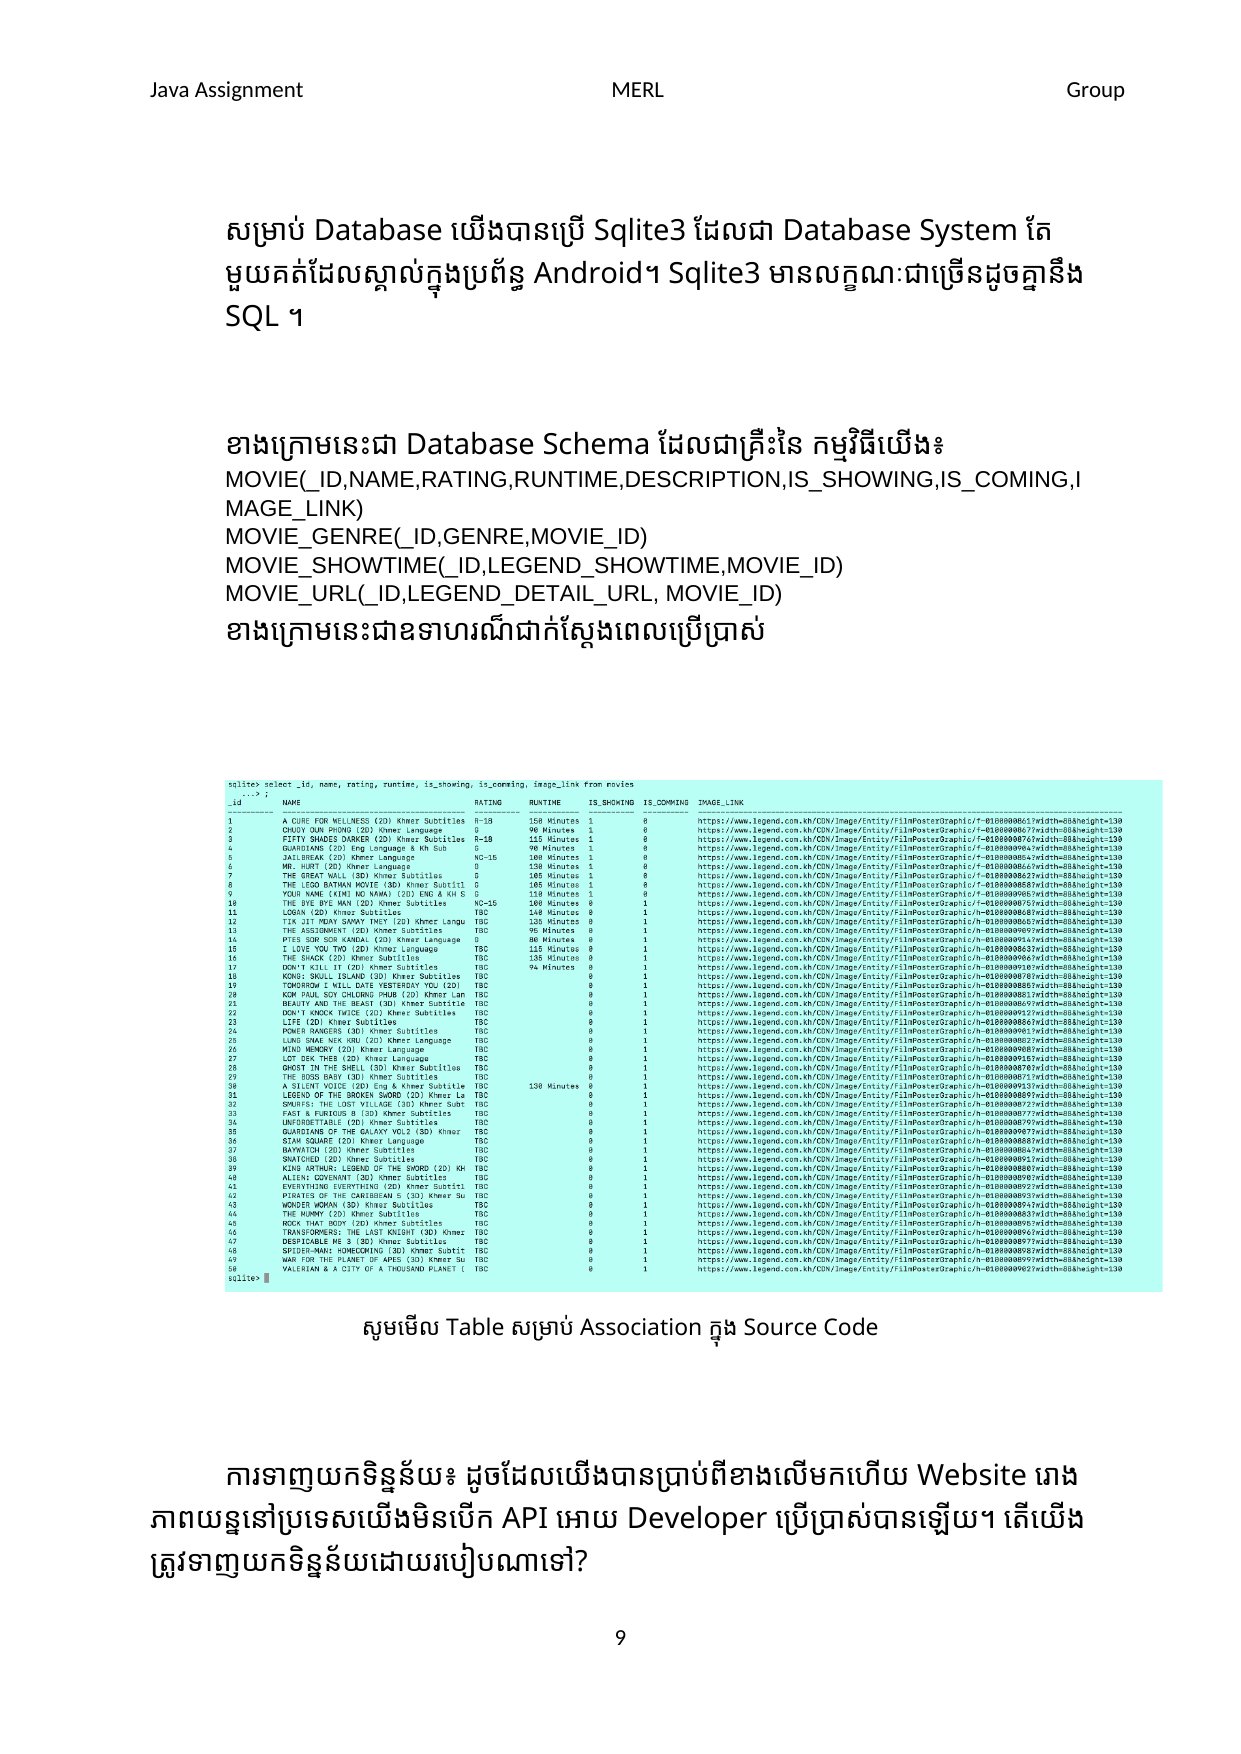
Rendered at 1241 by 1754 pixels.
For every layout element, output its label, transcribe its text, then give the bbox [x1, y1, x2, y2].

text សូម​មើល​ Table សម្រាប់​ Association ក្នុង​ Source Code [150, 1311, 1090, 1342]
list MOVIE(_ID,NAME,RATING,RUNTIME,DESCRIPTION,IS_SHOWING,IS_COMING,IMAGE_LINK) [225, 466, 1090, 521]
list MOVIE_GENRE(_ID,GENRE,MOVIE_ID) [225, 523, 1090, 549]
picture [225, 780, 1163, 1292]
list សម្រាប់​ Database យើង​បាន​ប្រើ Sqlite3 ដែល​ជា​ Database System តែ​មួយ​គត់​ដែល​ស្គាល់​ក្នុង​ប្រព័ន្ធ​ Android។ Sqlite3 មាន​លក្ខណៈ​ជា​ច្រើ​នដូច​គ្នា​នឹង​ SQL ។ [225, 209, 1090, 335]
list MOVIE_SHOWTIME(_ID,LEGEND_SHOWTIME,MOVIE_ID) [225, 552, 1090, 578]
list ​ការ​ទាញ​យក​ទិន្នន័យ​៖ ដូច​ដែល​យើង​បាន​ប្រាប់​ពី​ខាង​លើ​មក​ហើយ​ Website រោងភាពយន្ន​នៅ​ប្រទេស​យើង​មិន​បើក​ API អោយ​ Developer ប្រើប្រាស់​បាន​ឡើយ។ តើ​យើង​ត្រូវ​ទាញ​យក​ទិន្នន័យ​ដោយ​របៀបណា​ទៅ? [150, 1454, 1090, 1579]
list ខាង​ក្រោម​នេះ​ជា​ Database Schema ដែល​ជា​គ្រឺះ​នៃ​ កម្មវិធី​យើង៖ [225, 423, 1090, 463]
list ខាង​ក្រោម​នេះ​ជា​ឧទាហរណ៏​ជាក់​ស្ដែង​ពេល​ប្រើ​ប្រាស់ [150, 609, 1090, 649]
list MOVIE_URL(_ID,LEGEND_DETAIL_URL, MOVIE_ID) [225, 580, 1090, 606]
